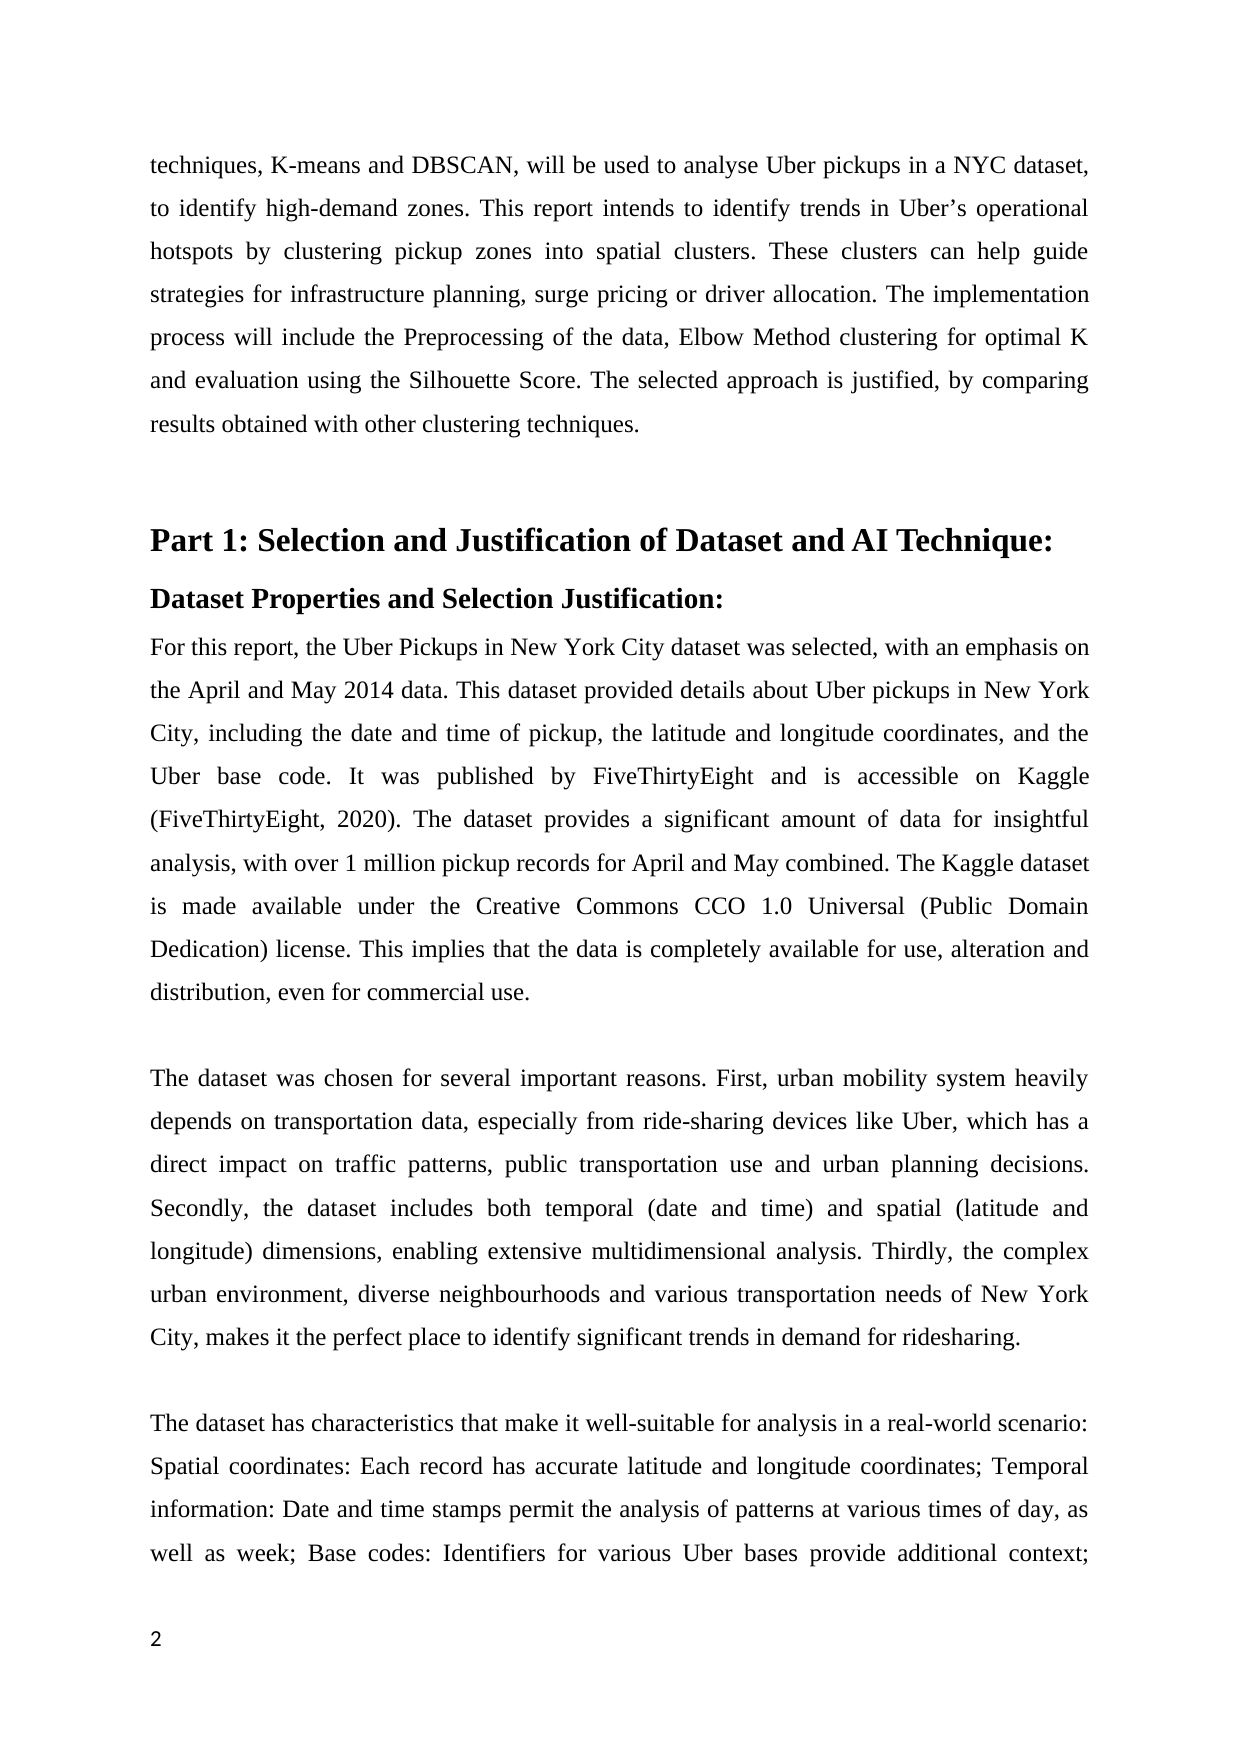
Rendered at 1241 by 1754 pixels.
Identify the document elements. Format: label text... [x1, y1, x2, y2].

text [150, 150, 1090, 437]
subtitle Dataset Properties and Selection Justification: [150, 582, 1090, 615]
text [150, 1408, 1090, 1566]
text For this report, the Uber Pickups in New York City dataset was selected, with an emphasis on the April and May 2014 data. This dataset provided details about Uber pickups in New York City, including the date and time of pickup, the latitude and longitude coordinates, and the Uber base code. It was published by FiveThirtyEight and is accessible on Kaggle (FiveThirtyEight, 2020). The dataset provides a significant amount of data for insightful analysis, with over 1 million pickup records for April and May combined. The Kaggle dataset is made available under the Creative Commons CCO 1.0 Universal (Public Domain Dedication) license. This implies that the data is completely available for use, alteration and distribution, even for commercial use. [150, 632, 1090, 1006]
text The dataset was chosen for several important reasons. First, urban mobility system heavily depends on transportation data, especially from ride-sharing devices like Uber, which has a direct impact on traffic patterns, public transportation use and urban planning decisions. Secondly, the dataset includes both temporal (date and time) and spatial (latitude and longitude) dimensions, enabling extensive multidimensional analysis. Thirdly, the complex urban environment, diverse neighbourhoods and various transportation needs of New York City, makes it the perfect place to identify significant trends in demand for ridesharing. [150, 1063, 1090, 1351]
subtitle Part 1: Selection and Justification of Dataset and AI Technique: [150, 520, 1090, 558]
